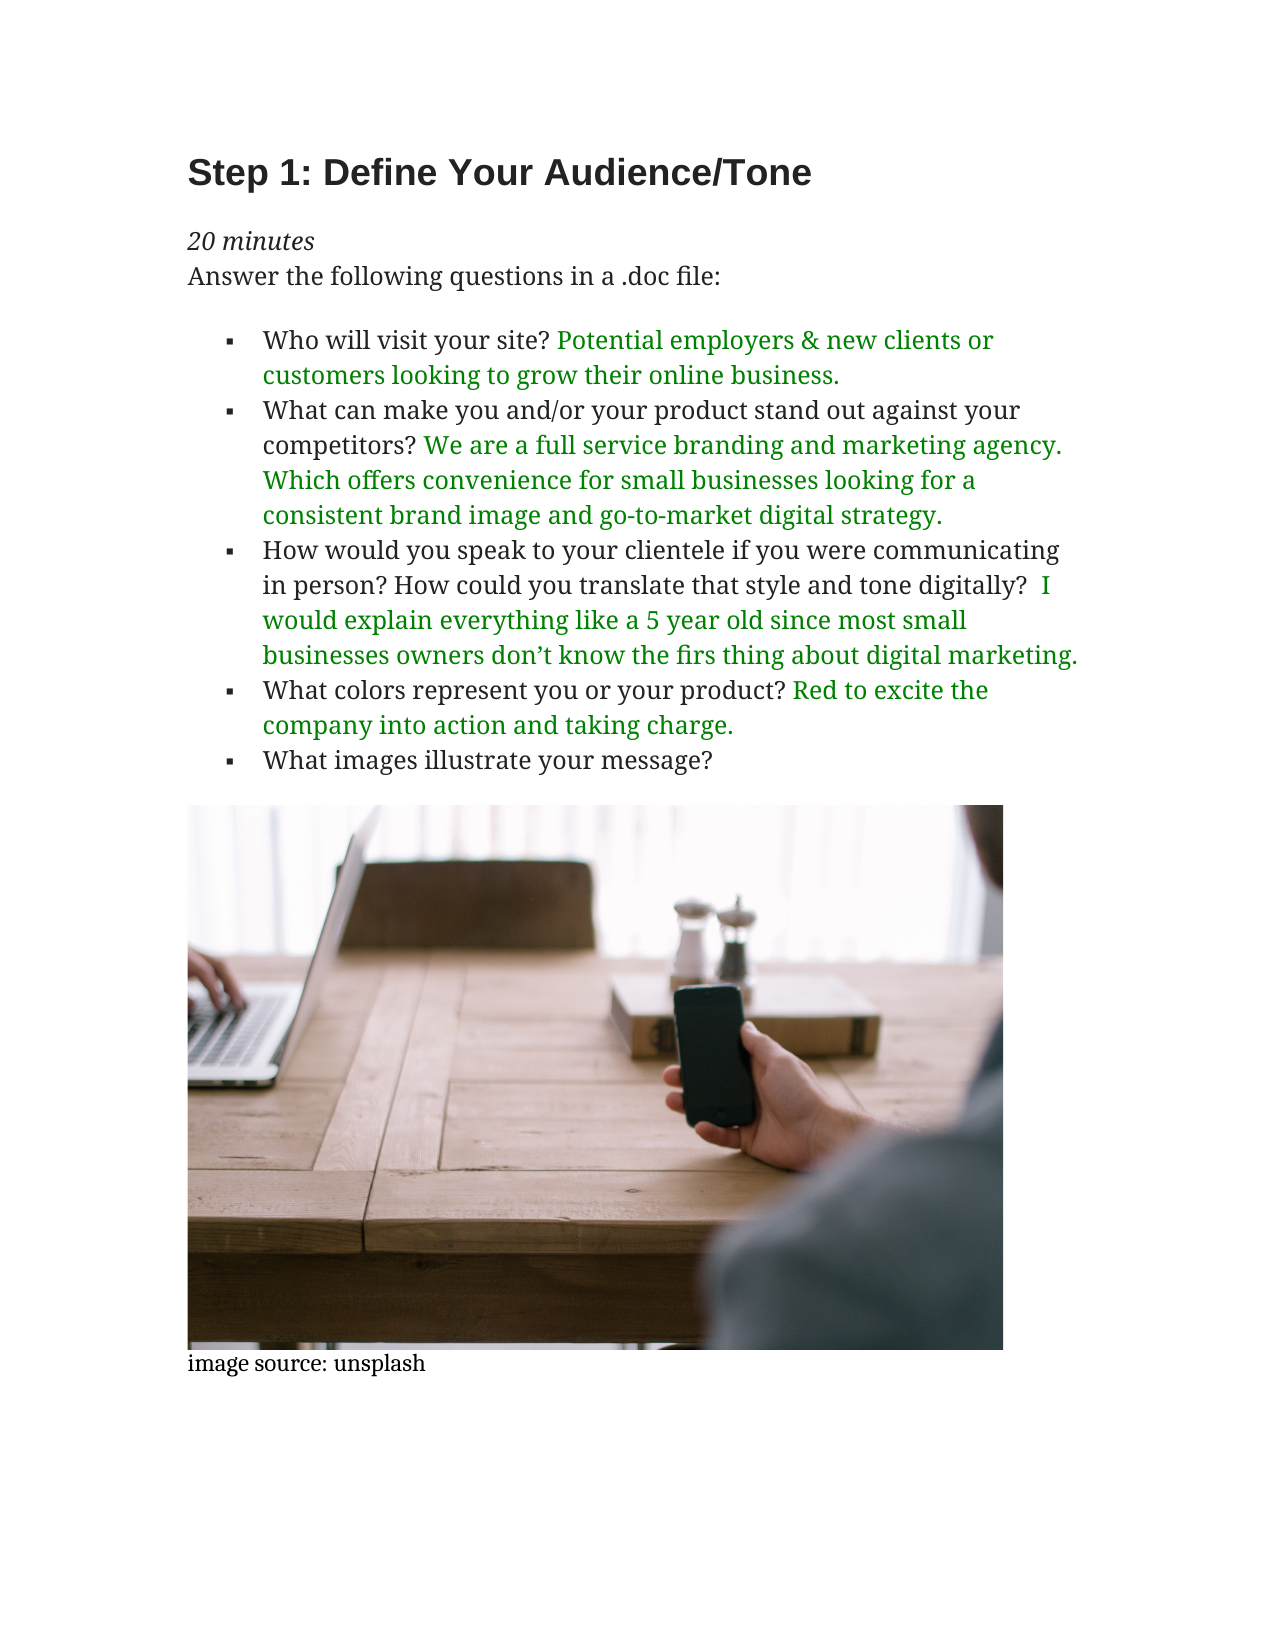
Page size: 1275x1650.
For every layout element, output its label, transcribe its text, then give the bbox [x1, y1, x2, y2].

picture [187, 805, 1004, 1350]
text Step 1: Define Your Audience/Tone [187, 150, 1087, 193]
text image source: unsplash [187, 1349, 1087, 1378]
list Who will visit your site? Potential employers & new clients or customers looking to grow their online business. [225, 321, 1087, 391]
list What colors represent you or your product? Red to excite the company into action and taking charge. [225, 671, 1087, 741]
text 20 minutes Answer the following questions in a .doc file: [187, 222, 1087, 292]
list What can make you and/or your product stand out against your competitors? We are a full service branding and marketing agency. Which offers convenience for small businesses looking for a consistent brand image and go-to-market digital strategy. [225, 391, 1087, 531]
list How would you speak to your clientele if you were communicating in person? How could you translate that style and tone digitally? I would explain everything like a 5 year old since most small businesses owners don’t know the firs thing about digital marketing. [225, 531, 1087, 671]
list What images illustrate your message? [225, 741, 1087, 776]
